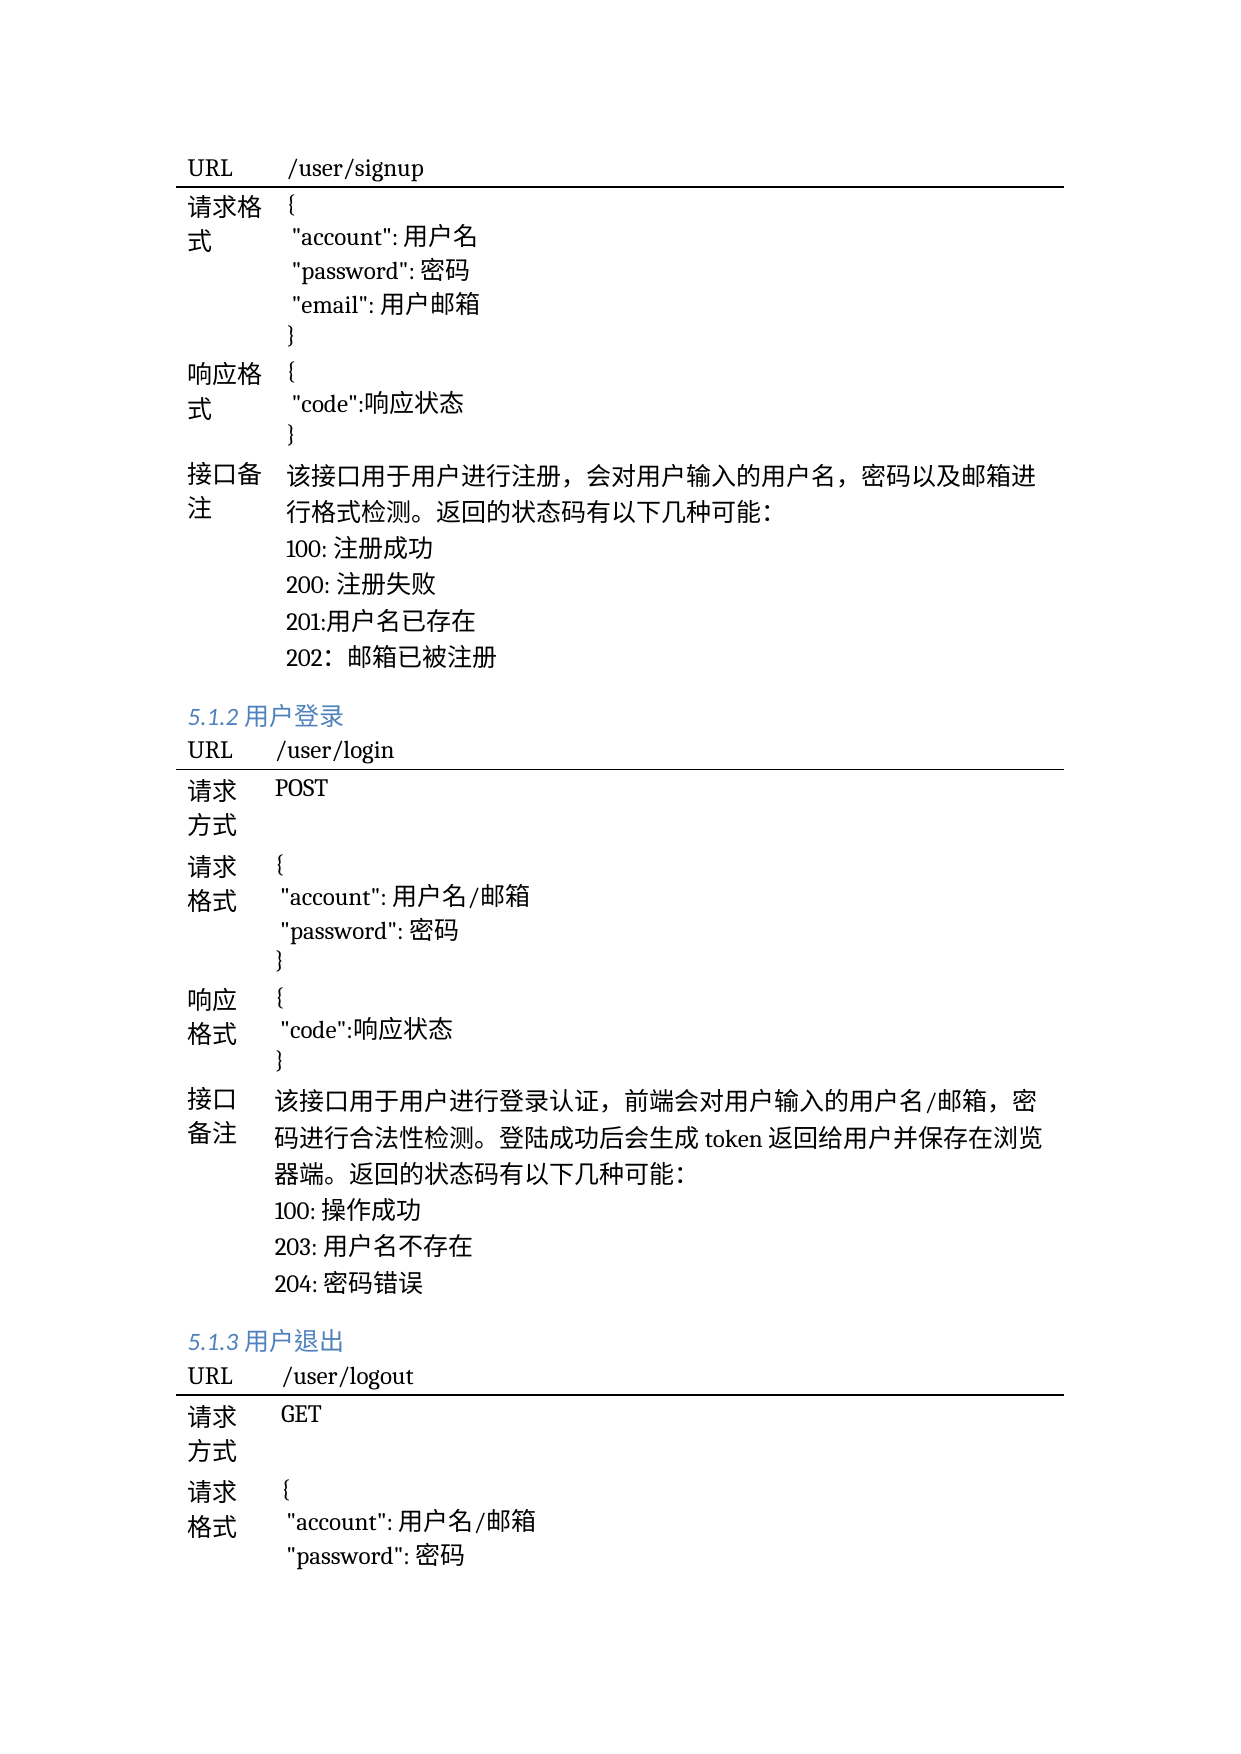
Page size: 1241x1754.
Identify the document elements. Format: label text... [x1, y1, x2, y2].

table_cell 接口备注 [176, 453, 275, 677]
table_cell 响应格式 [176, 979, 263, 1078]
table_header /user/logout [270, 1358, 1064, 1394]
table_cell GET [270, 1396, 1064, 1471]
table_cell 请求格式 [176, 846, 263, 979]
table_cell { "account": 用户名/邮箱 "password": 密码 } [263, 846, 1064, 979]
table_header URL [176, 1358, 269, 1394]
table_cell 该接口用于用户进行注册，会对用户输入的用户名，密码以及邮箱进行格式检测。返回的状态码有以下几种可能： 100: 注册成功 200: 注册失败 201:用户名已存在 202：邮箱已被注册 [275, 453, 1064, 677]
table_header /user/signup [275, 150, 1064, 186]
table_cell { "account": 用户名/邮箱 "password": 密码 } [270, 1471, 1064, 1572]
subtitle 5.1.3 用户退出 [187, 1324, 1053, 1358]
subtitle 5.1.2 用户登录 [187, 698, 1053, 732]
table_cell 该接口用于用户进行登录认证，前端会对用户输入的用户名/邮箱，密码进行合法性检测。登陆成功后会生成token返回给用户并保存在浏览器端。返回的状态码有以下几种可能： 100: 操作成功 203: 用户名不存在 204: 密码错误 [263, 1078, 1064, 1303]
table_cell 请求方式 [176, 770, 263, 846]
table_cell 请求方式 [176, 1396, 269, 1471]
table_header /user/login [263, 733, 1064, 769]
table_cell { "account": 用户名 "password": 密码 "email": 用户邮箱 } [275, 188, 1064, 353]
table_cell 接口备注 [176, 1078, 263, 1303]
table_header URL [176, 733, 263, 769]
table_cell 响应格式 [176, 354, 275, 452]
table_cell 请求格式 [176, 188, 275, 353]
table_cell POST [263, 770, 1064, 846]
table_cell 请求格式 [176, 1471, 269, 1572]
table_header URL [176, 150, 275, 186]
table_cell { "code":响应状态 } [263, 979, 1064, 1078]
table_cell { "code":响应状态 } [275, 354, 1064, 452]
